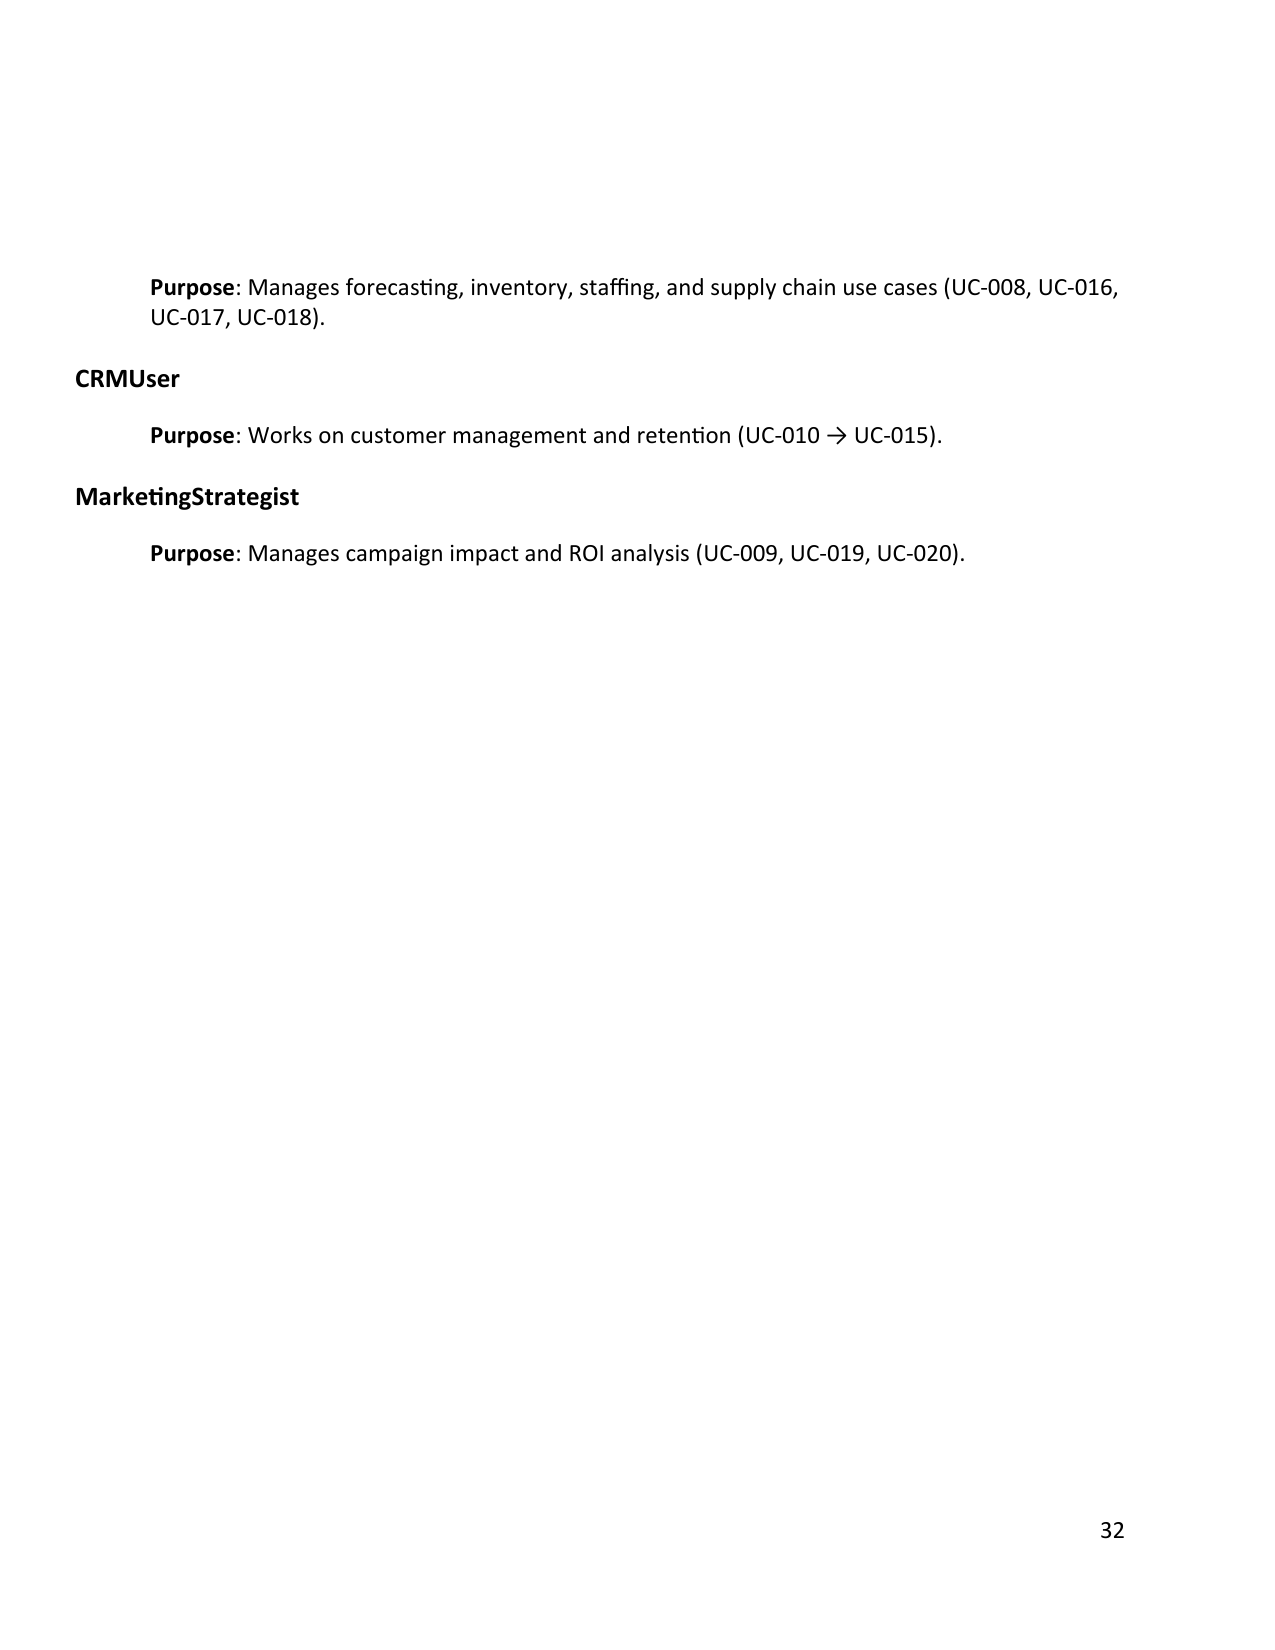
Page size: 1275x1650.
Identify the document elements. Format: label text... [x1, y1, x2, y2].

subtitle CRMUser [75, 361, 1125, 394]
text Purpose: Manages campaign impact and ROI analysis (UC-009, UC-019, UC-020). [150, 537, 1125, 567]
text Purpose: Manages forecasting, inventory, staffing, and supply chain use cases (UC-008, UC-016, UC-017, UC-018). [150, 271, 1125, 332]
text Purpose: Works on customer management and retention (UC-010 → UC-015). [150, 419, 1125, 450]
subtitle MarketingStrategist [75, 479, 1125, 512]
